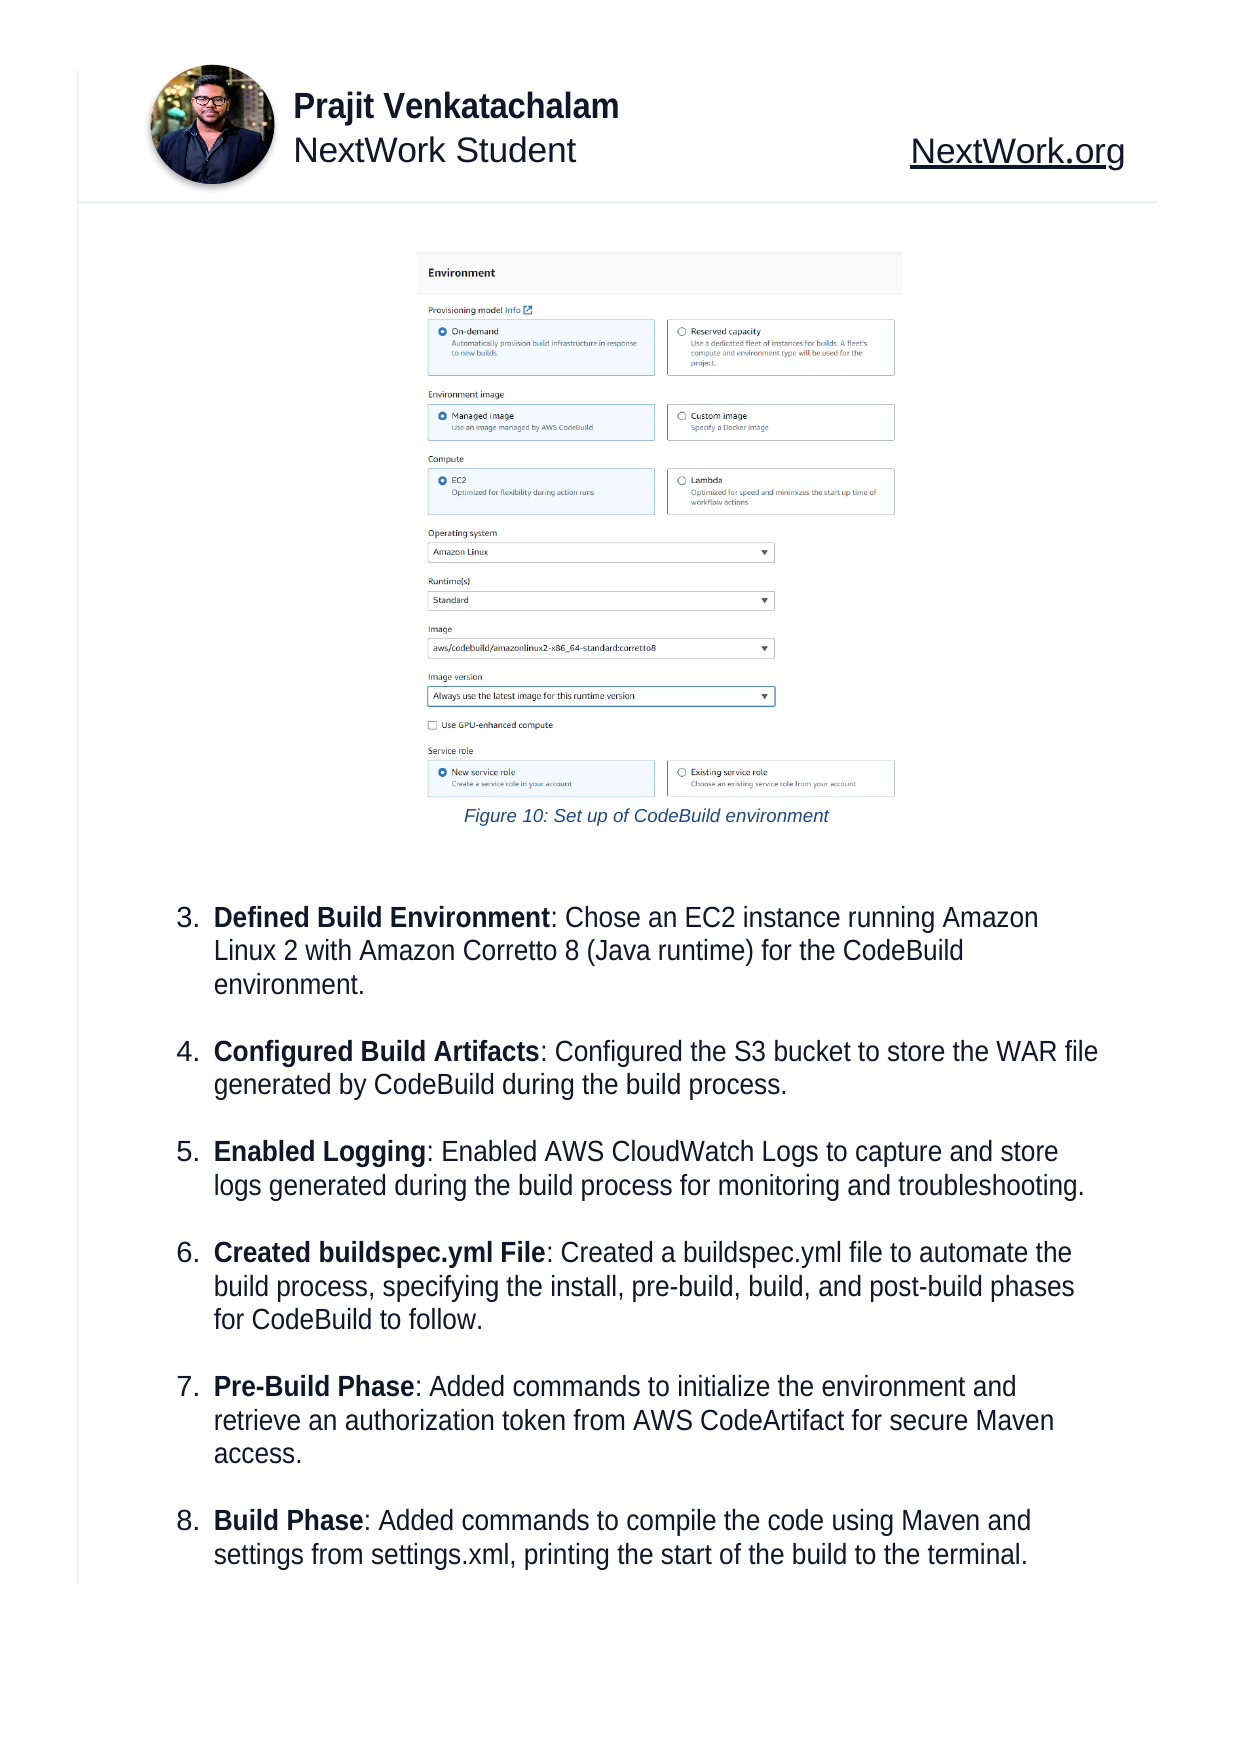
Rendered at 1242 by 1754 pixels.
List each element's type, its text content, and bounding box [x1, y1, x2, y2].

subtitle Created buildspec.yml File: Created a buildspec.yml file to automate the build process, specifying the install, pre-build, build, and post-build phases for CodeBuild to follow. [176, 1235, 1106, 1336]
subtitle Configured Build Artifacts: Configured the S3 bucket to store the WAR file generated by CodeBuild during the build process. [176, 1034, 1106, 1101]
subtitle Build Phase: Added commands to compile the code using Maven and settings from settings.xml, printing the start of the build to the terminal. [176, 1503, 1106, 1570]
subtitle Pre-Build Phase: Added commands to initialize the environment and retrieve an authorization token from AWS CodeArtifact for secure Maven access. [176, 1369, 1106, 1470]
text Figure 10: Set up of CodeBuild environment [139, 804, 1106, 826]
subtitle Enabled Logging: Enabled AWS CloudWatch Logs to capture and store logs generated during the build process for monitoring and troubleshooting. [176, 1134, 1106, 1201]
picture [417, 252, 903, 805]
subtitle Defined Build Environment: Chose an EC2 instance running Amazon Linux 2 with Amazon Corretto 8 (Java runtime) for the CodeBuild environment. [176, 899, 1106, 1000]
picture [150, 64, 275, 184]
